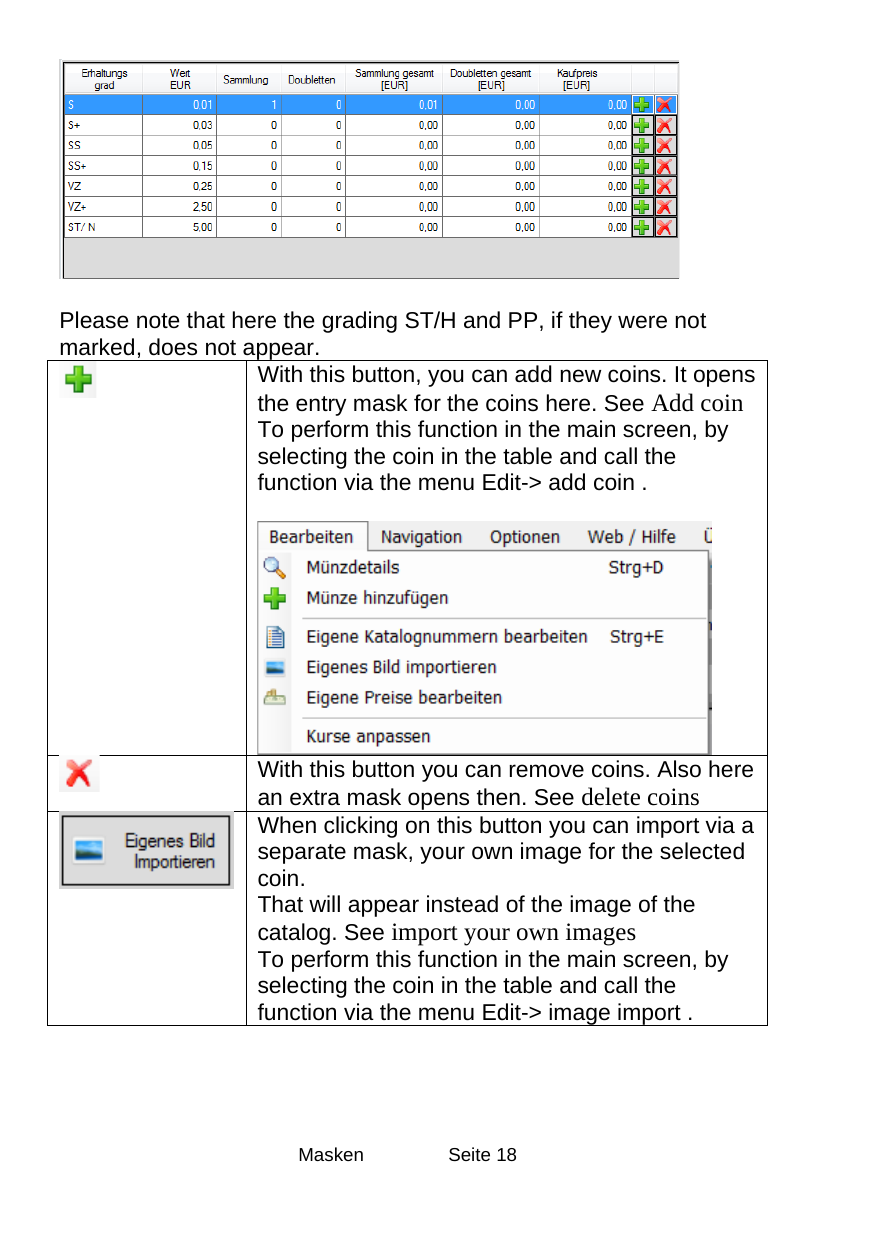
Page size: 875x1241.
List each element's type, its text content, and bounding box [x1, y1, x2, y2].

table_header With this button, you can add new coins. It opens the entry mask for the coins here. See Add coin To perform this function in the main screen, by selecting the coin in the table and call the function via the menu Edit-> add coin . [247, 361, 767, 754]
table_cell With this button you can remove coins. Also here an extra mask opens then. See delete coins [247, 756, 767, 811]
text Please note that here the grading ST/H and PP, if they were not marked, does not appear. [59, 307, 756, 360]
picture [257, 521, 712, 755]
table_cell [48, 756, 246, 811]
picture [59, 811, 234, 889]
table_cell [48, 812, 246, 1025]
picture [59, 59, 680, 279]
table_header [48, 361, 246, 754]
picture [59, 361, 97, 398]
picture [59, 755, 100, 792]
